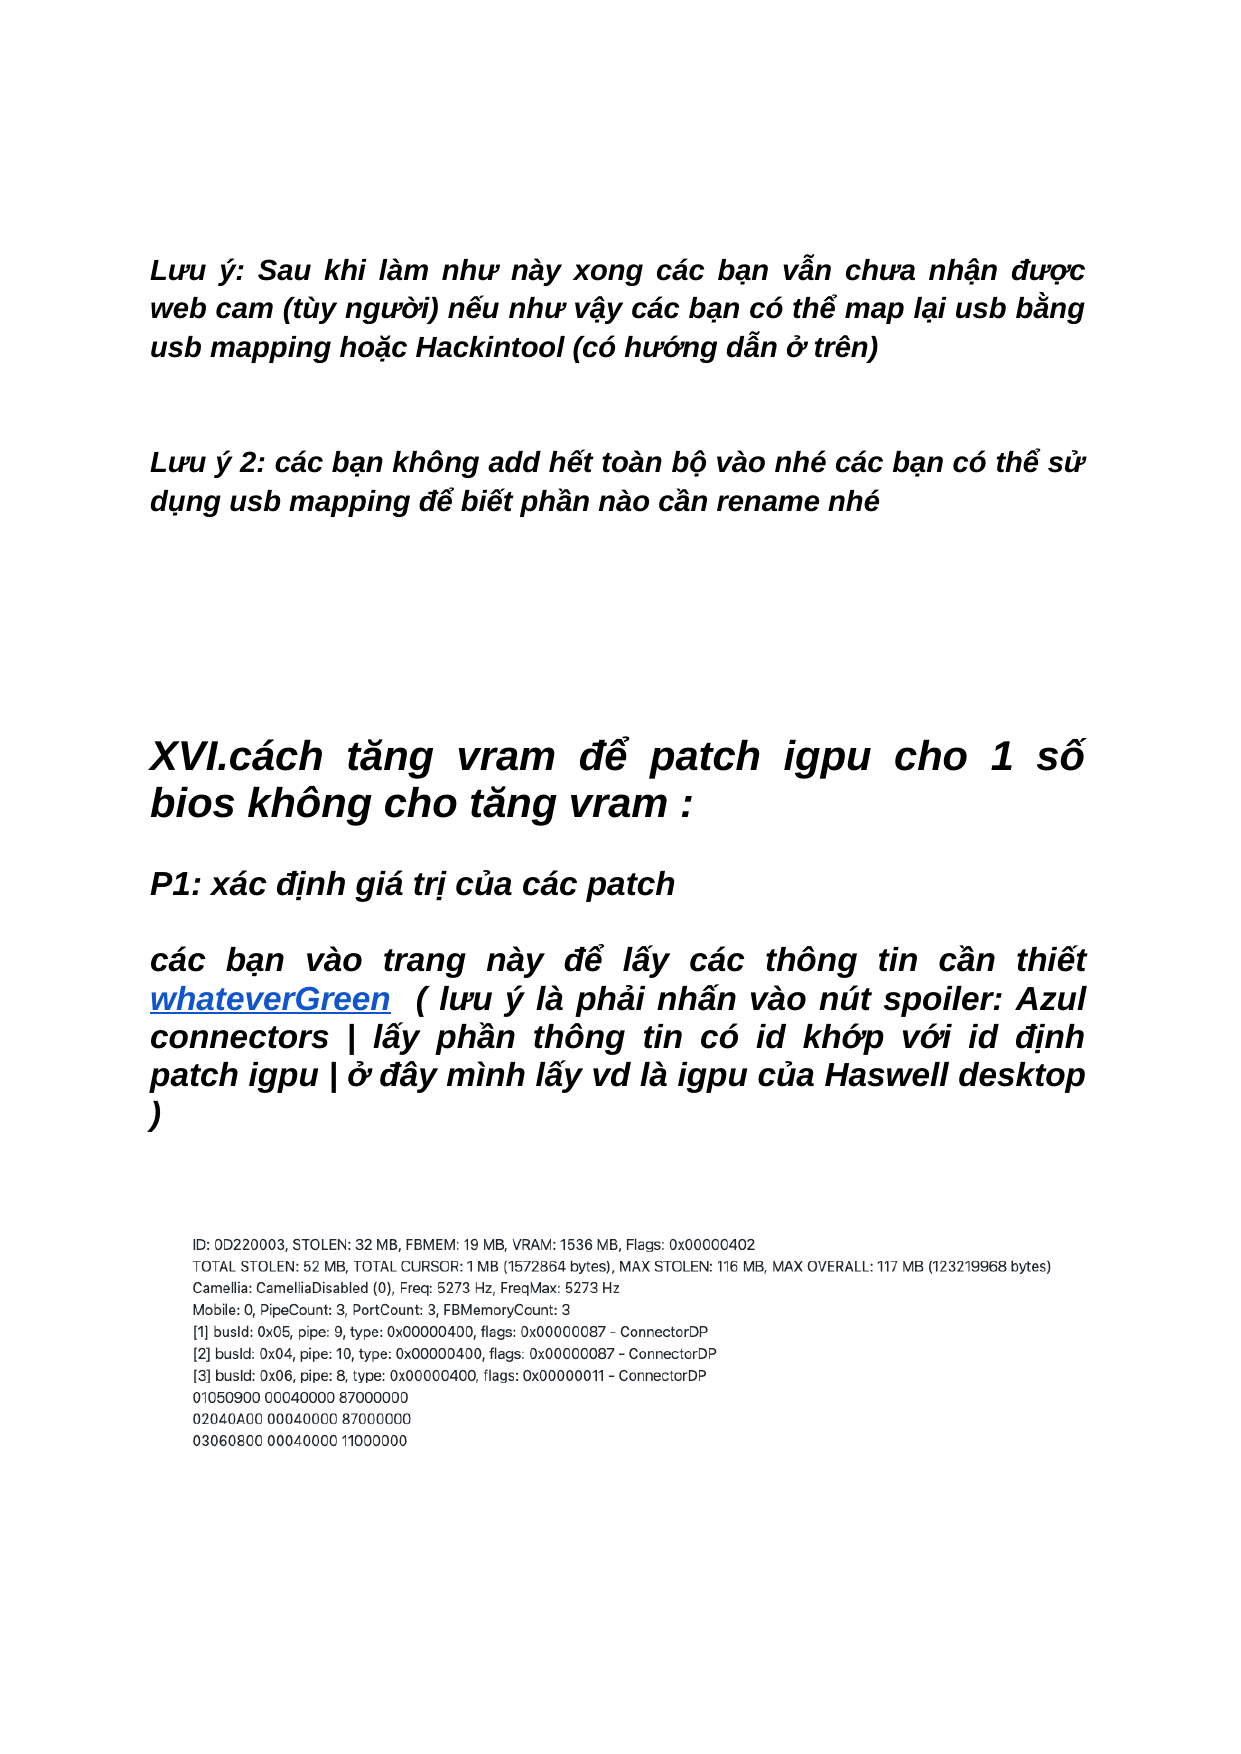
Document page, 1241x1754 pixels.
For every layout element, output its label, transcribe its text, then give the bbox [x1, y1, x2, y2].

picture [150, 1221, 1091, 1464]
text Lưu ý: Sau khi làm như này xong các bạn vẫn chưa nhận được web cam (tùy người) nếu như vậy các bạn có thể map lại usb bằng usb mapping hoặc Hackintool (có hướng dẫn ở trên) [150, 253, 1090, 363]
subtitle XVI.cách tăng vram để patch igpu cho 1 số bios không cho tăng vram : [150, 731, 1090, 827]
subtitle P1: xác định giá trị của các patch [150, 864, 1090, 903]
text Lưu ý 2: các bạn không add hết toàn bộ vào nhé các bạn có thể sử dụng usb mapping để biết phần nào cần rename nhé [150, 445, 1090, 517]
subtitle các bạn vào trang này để lấy các thông tin cần thiết whateverGreen ( lưu ý là phải nhấn vào nút spoiler: Azul connectors | lấy phần thông tin có id khớp với id định patch igpu | ở đây mình lấy vd là igpu của Haswell desktop ) [150, 940, 1090, 1132]
